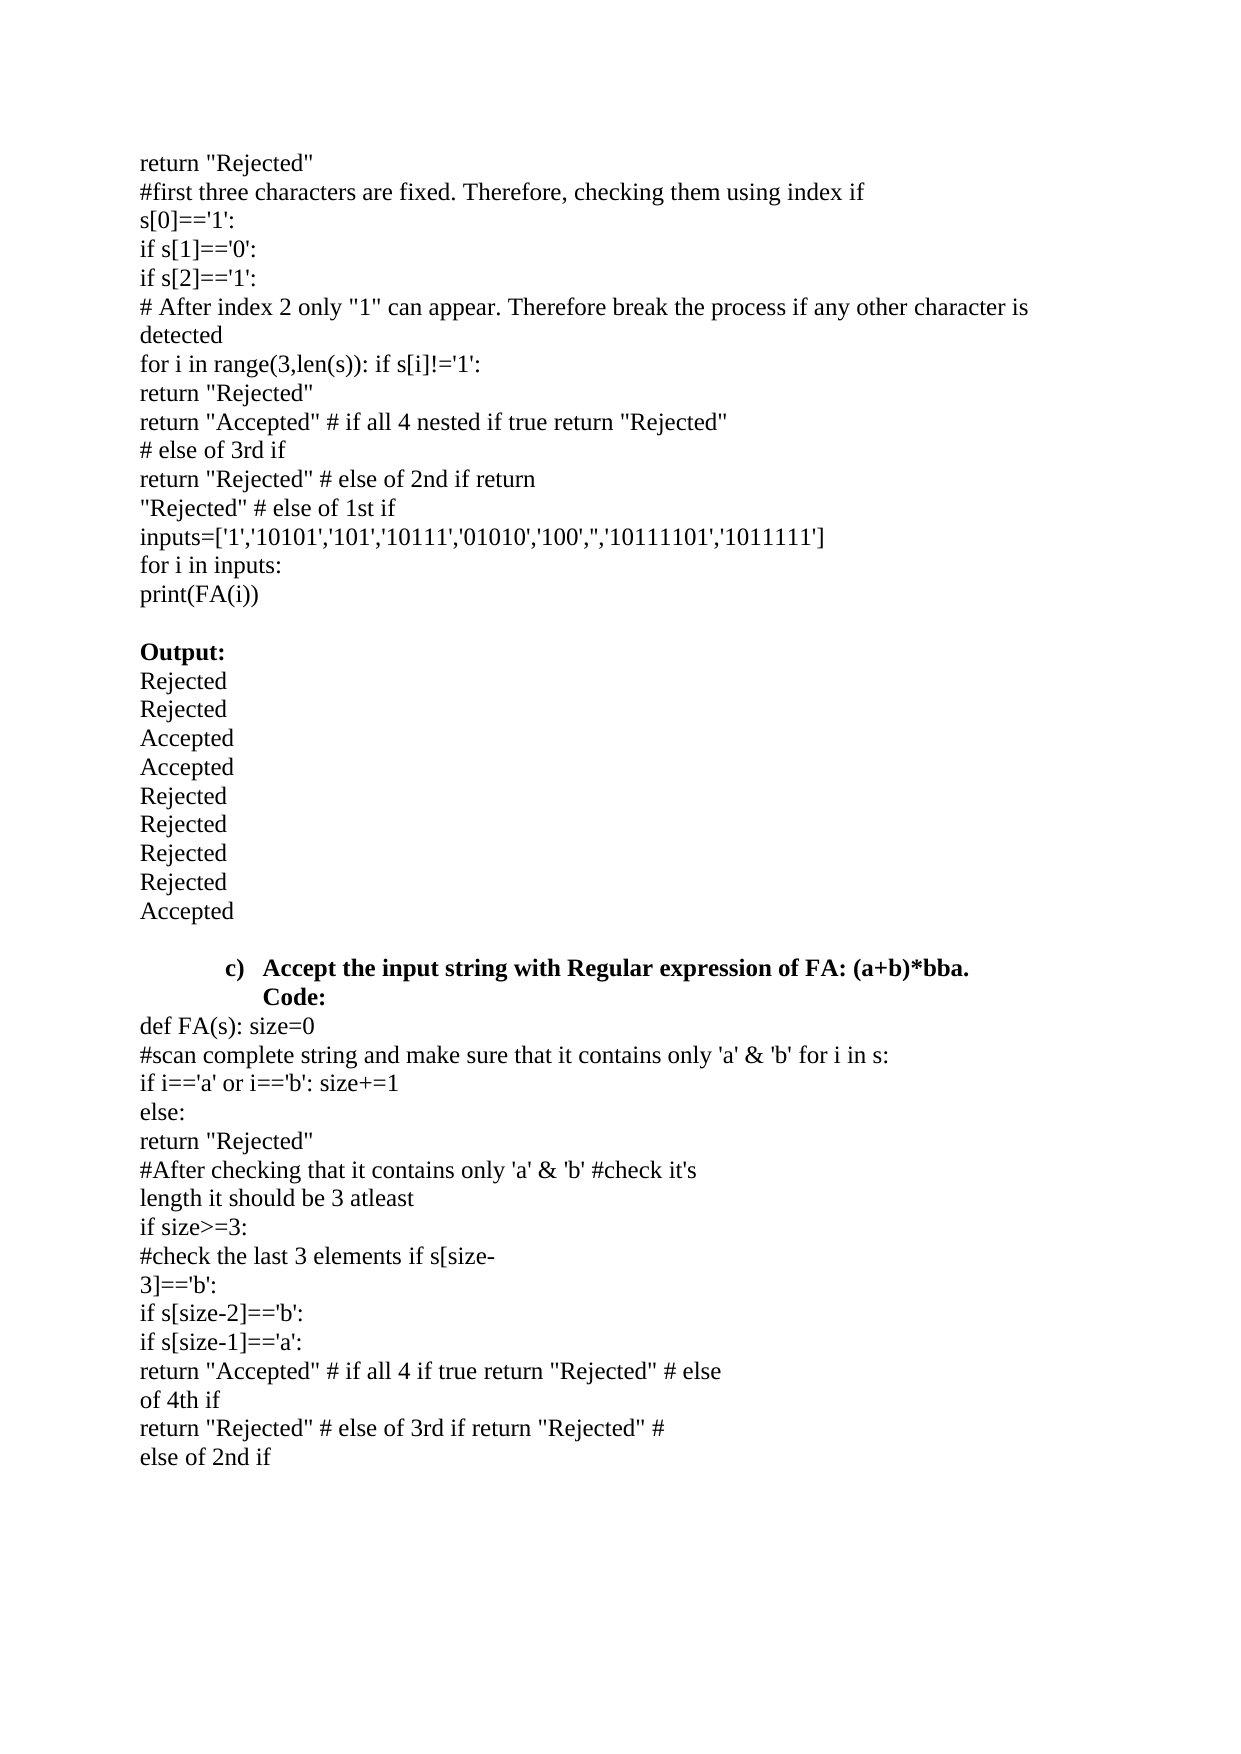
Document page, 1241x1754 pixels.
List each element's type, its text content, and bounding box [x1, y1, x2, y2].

text else: [139, 1097, 1240, 1126]
text if i=='a' or i=='b': size+=1 [139, 1068, 488, 1097]
text # After index 2 only "1" can appear. Therefore break the process if any other character is detected [139, 292, 1095, 349]
text return "Rejected" [139, 148, 1240, 177]
text return "Rejected" [139, 1126, 1240, 1155]
text return "Rejected" # else of 2nd if return "Rejected" # else of 1st if [139, 464, 607, 522]
text inputs=['1','10101','101','10111','01010','100','','10111101','1011111'] [139, 522, 1240, 550]
text if s[size-1]=='a': [139, 1327, 1240, 1356]
text return "Rejected" # else of 3rd if return "Rejected" # else of 2nd if [139, 1413, 665, 1471]
text if size>=3: [139, 1212, 1240, 1241]
text for i in range(3,len(s)): if s[i]!='1': [139, 349, 556, 378]
text return "Accepted" # if all 4 if true return "Rejected" # else of 4th if [139, 1356, 727, 1413]
text return "Accepted" # if all 4 nested if true return "Rejected" # else of 3rd if [139, 407, 734, 464]
text for i in inputs: print(FA(i)) [139, 550, 371, 608]
text def FA(s): size=0 [139, 1011, 368, 1040]
text if s[2]=='1': [139, 263, 1240, 292]
text #scan complete string and make sure that it contains only 'a' & 'b' for i in s: [139, 1040, 917, 1068]
text if s[1]=='0': [139, 234, 1240, 263]
text Output: [139, 637, 1240, 666]
text if s[size-2]=='b': [139, 1298, 1240, 1327]
text return "Rejected" [139, 378, 1240, 407]
text #first three characters are fixed. Therefore, checking them using index if s[0]=='1': [139, 177, 930, 234]
text #check the last 3 elements if s[size-3]=='b': [139, 1241, 527, 1298]
text #After checking that it contains only 'a' & 'b' #check it's length it should be 3 atleast [139, 1155, 710, 1212]
list Accept the input string with Regular expression of FA: (a+b)*bba. Code: [225, 953, 970, 1011]
text Rejected Rejected Accepted Accepted Rejected Rejected Rejected Rejected Accepted [139, 666, 319, 924]
